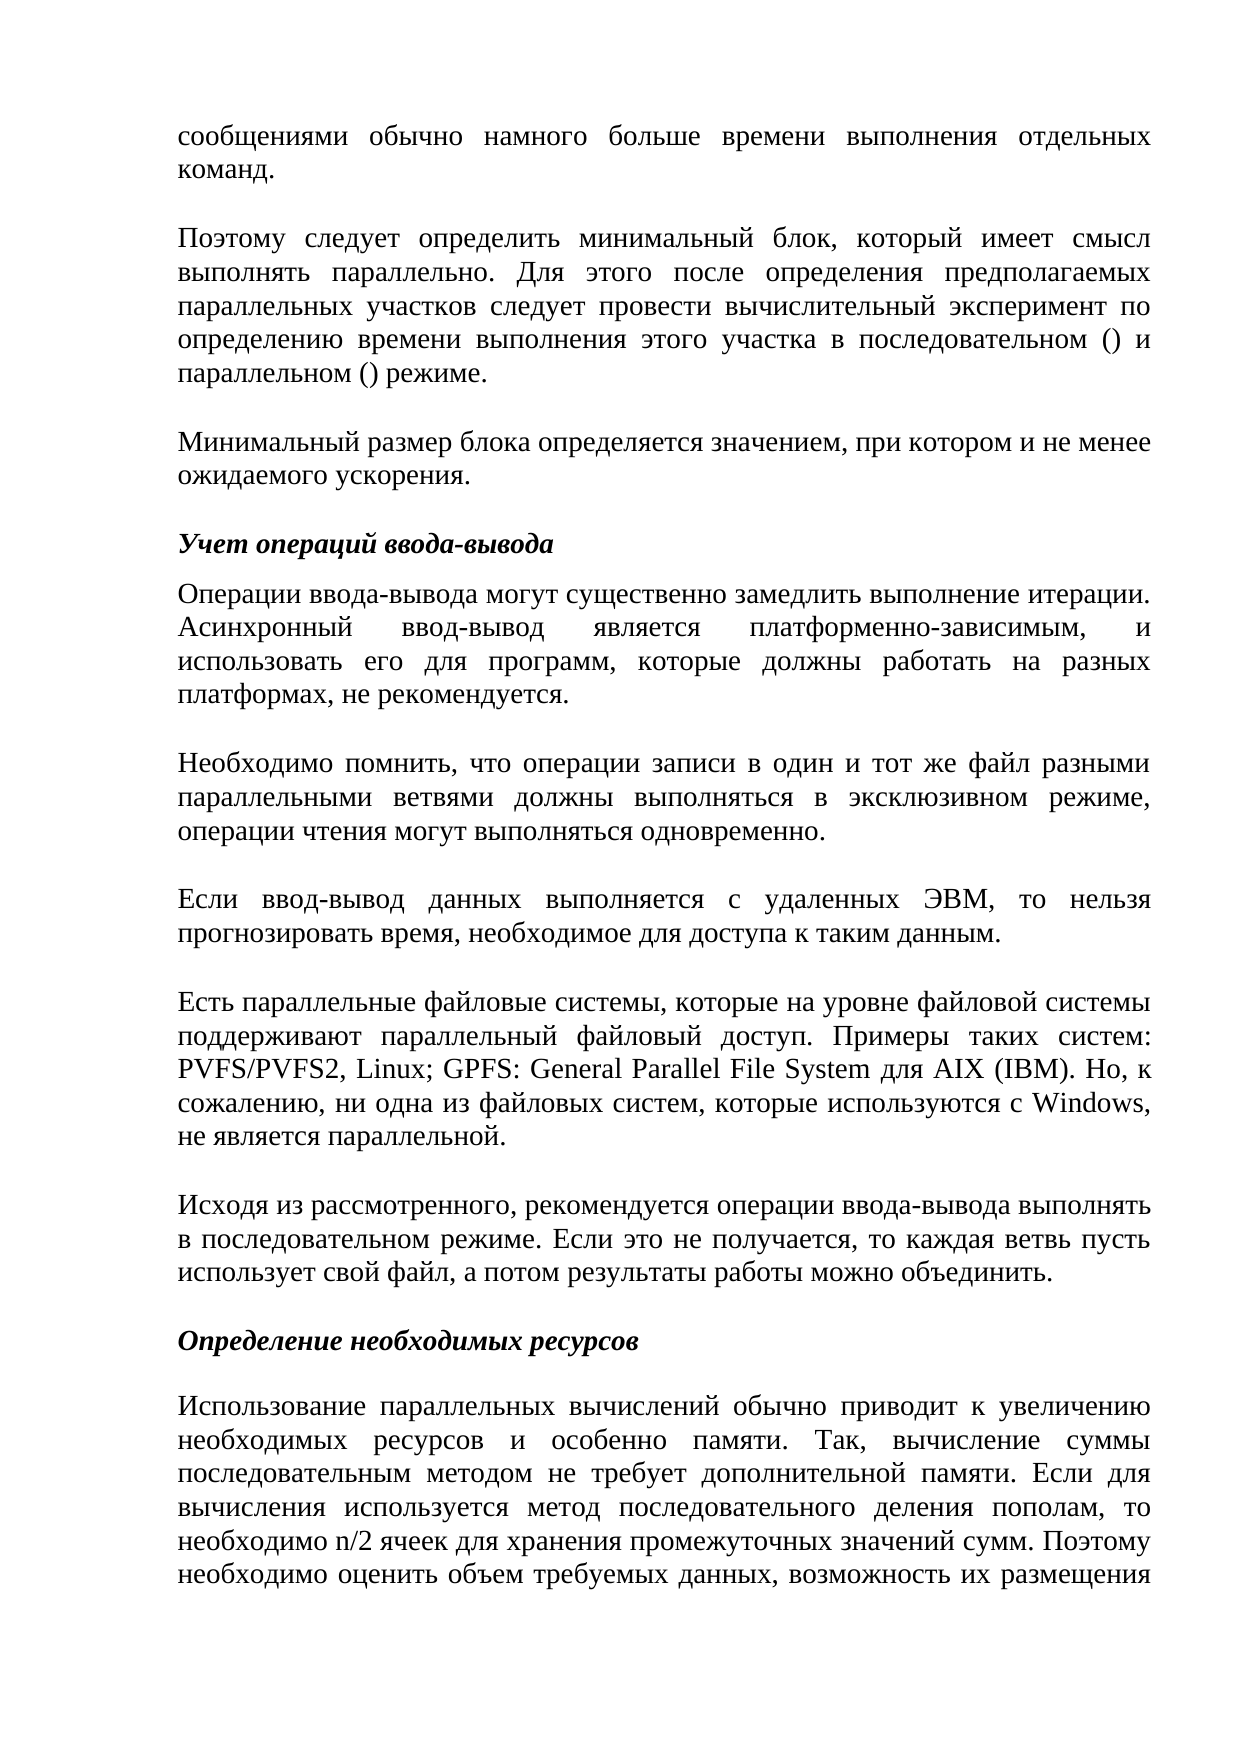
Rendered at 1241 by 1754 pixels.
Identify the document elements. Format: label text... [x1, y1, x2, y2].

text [177, 1388, 1152, 1590]
text Исходя из рассмотренного, рекомендуется операции ввода-вывода выполнять в последовательном режиме. Если это не получается, то каждая ветвь пусть использует свой файл, а потом результаты работы можно объединить. [177, 1187, 1152, 1288]
text Поэтому следует определить минимальный блок, который имеет смысл выполнять параллельно. Для этого после определения предполагаемых параллельных участков следует провести вычислительный эксперимент по определению времени выполнения этого участка в последовательном () и параллельном () режиме. [177, 221, 1152, 388]
subtitle Определение необходимых ресурсов [177, 1323, 1152, 1357]
text Если ввод-вывод данных выполняется с удаленных ЭВМ, то нельзя прогнозировать время, необходимое для доступа к таким данным. [177, 882, 1152, 949]
subtitle Учет операций ввода-вывода [177, 526, 1152, 560]
text Операции ввода-вывода могут существенно замедлить выполнение итерации. Асинхронный ввод-вывод является платформенно-зависимым, и использовать его для программ, которые должны работать на разных платформах, не рекомендуется. [177, 576, 1152, 710]
text Необходимо помнить, что операции записи в один и тот же файл разными параллельными ветвями должны выполняться в эксклюзивном режиме, операции чтения могут выполняться одновременно. [177, 746, 1152, 846]
text Минимальный размер блока определяется значением, при котором и не менее ожидаемого ускорения. [177, 424, 1152, 491]
text Есть параллельные файловые системы, которые на уровне файловой системы поддерживают параллельный файловый доступ. Примеры таких систем: PVFS/PVFS2, Linux; GPFS: General Parallel File System для AIX (IBM). Но, к сожалению, ни одна из файловых систем, которые используются с Windows, не является параллельной. [177, 984, 1152, 1152]
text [177, 118, 1152, 185]
